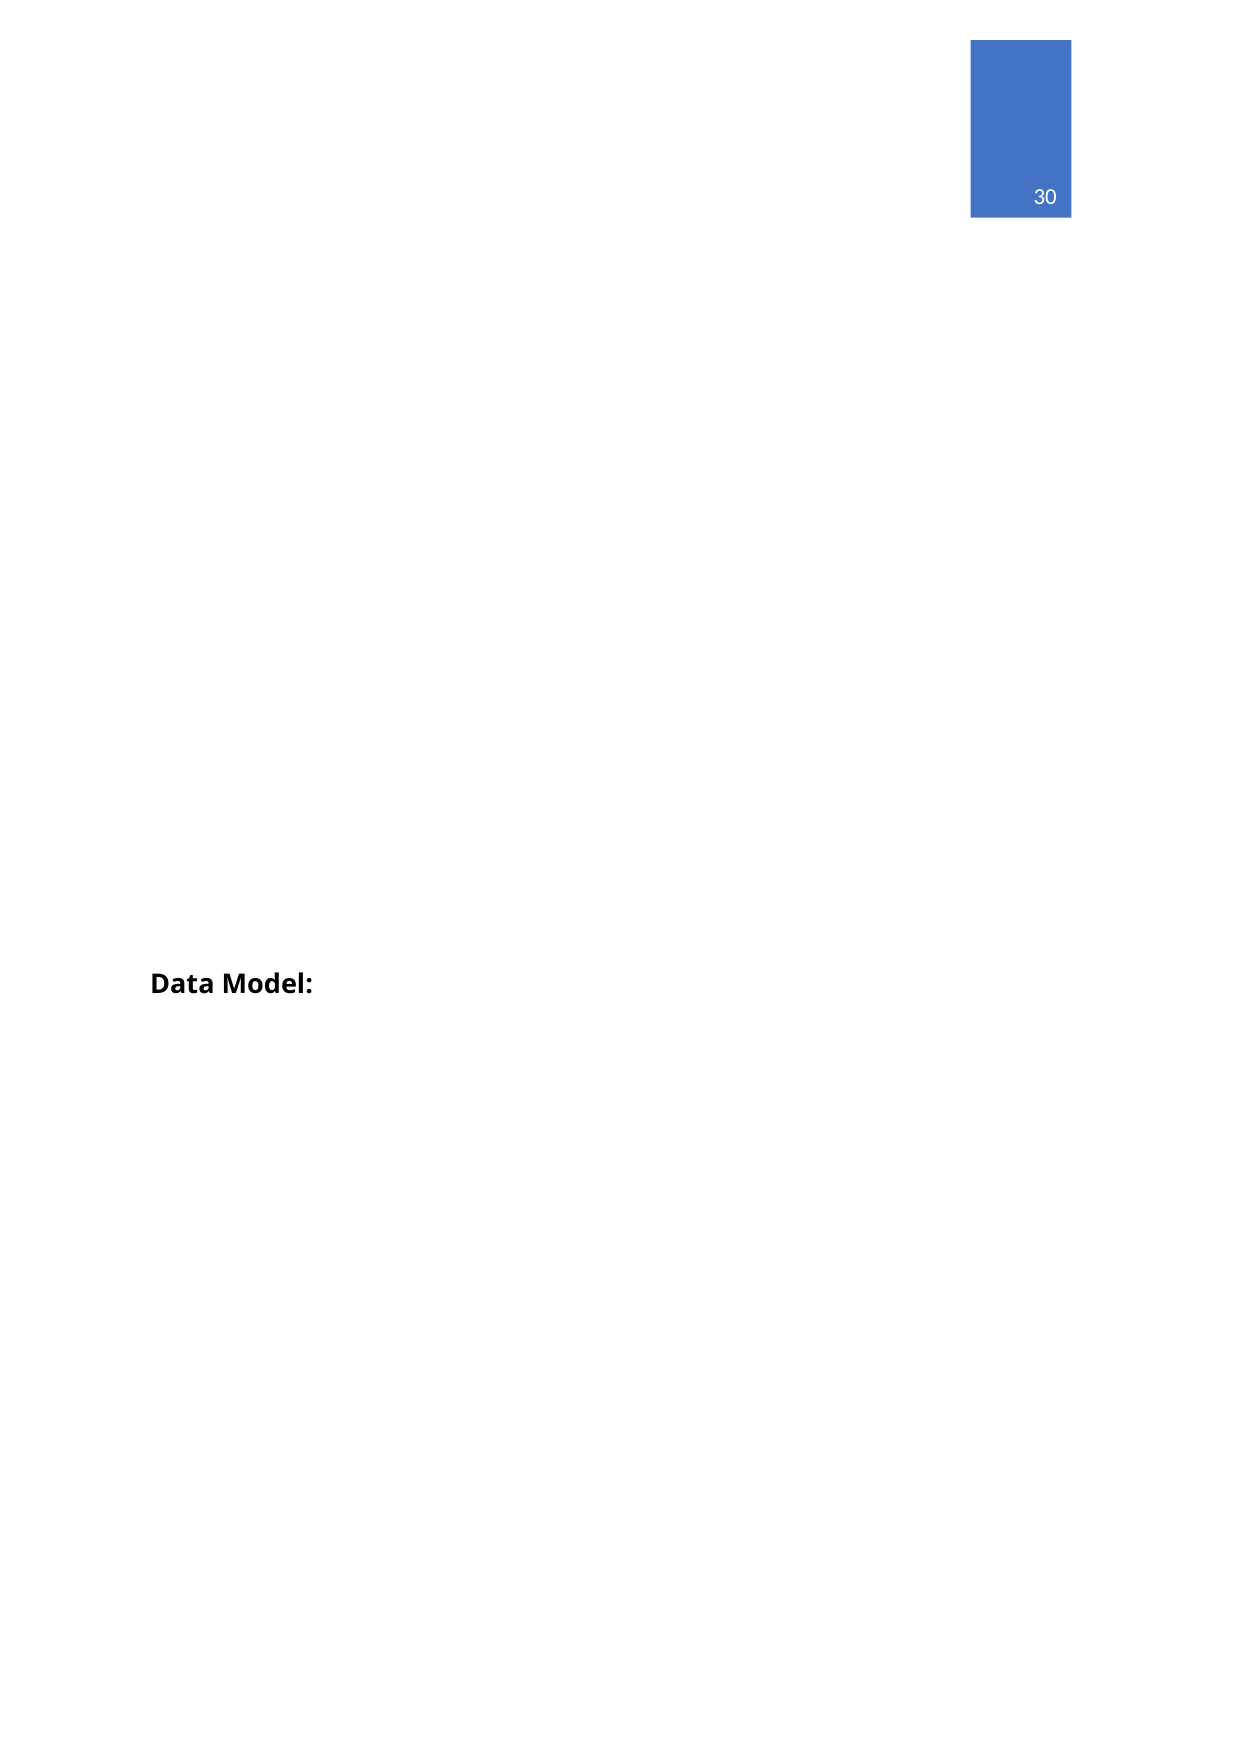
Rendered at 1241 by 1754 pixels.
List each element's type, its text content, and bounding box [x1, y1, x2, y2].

subtitle Data Model: [150, 964, 1090, 1001]
